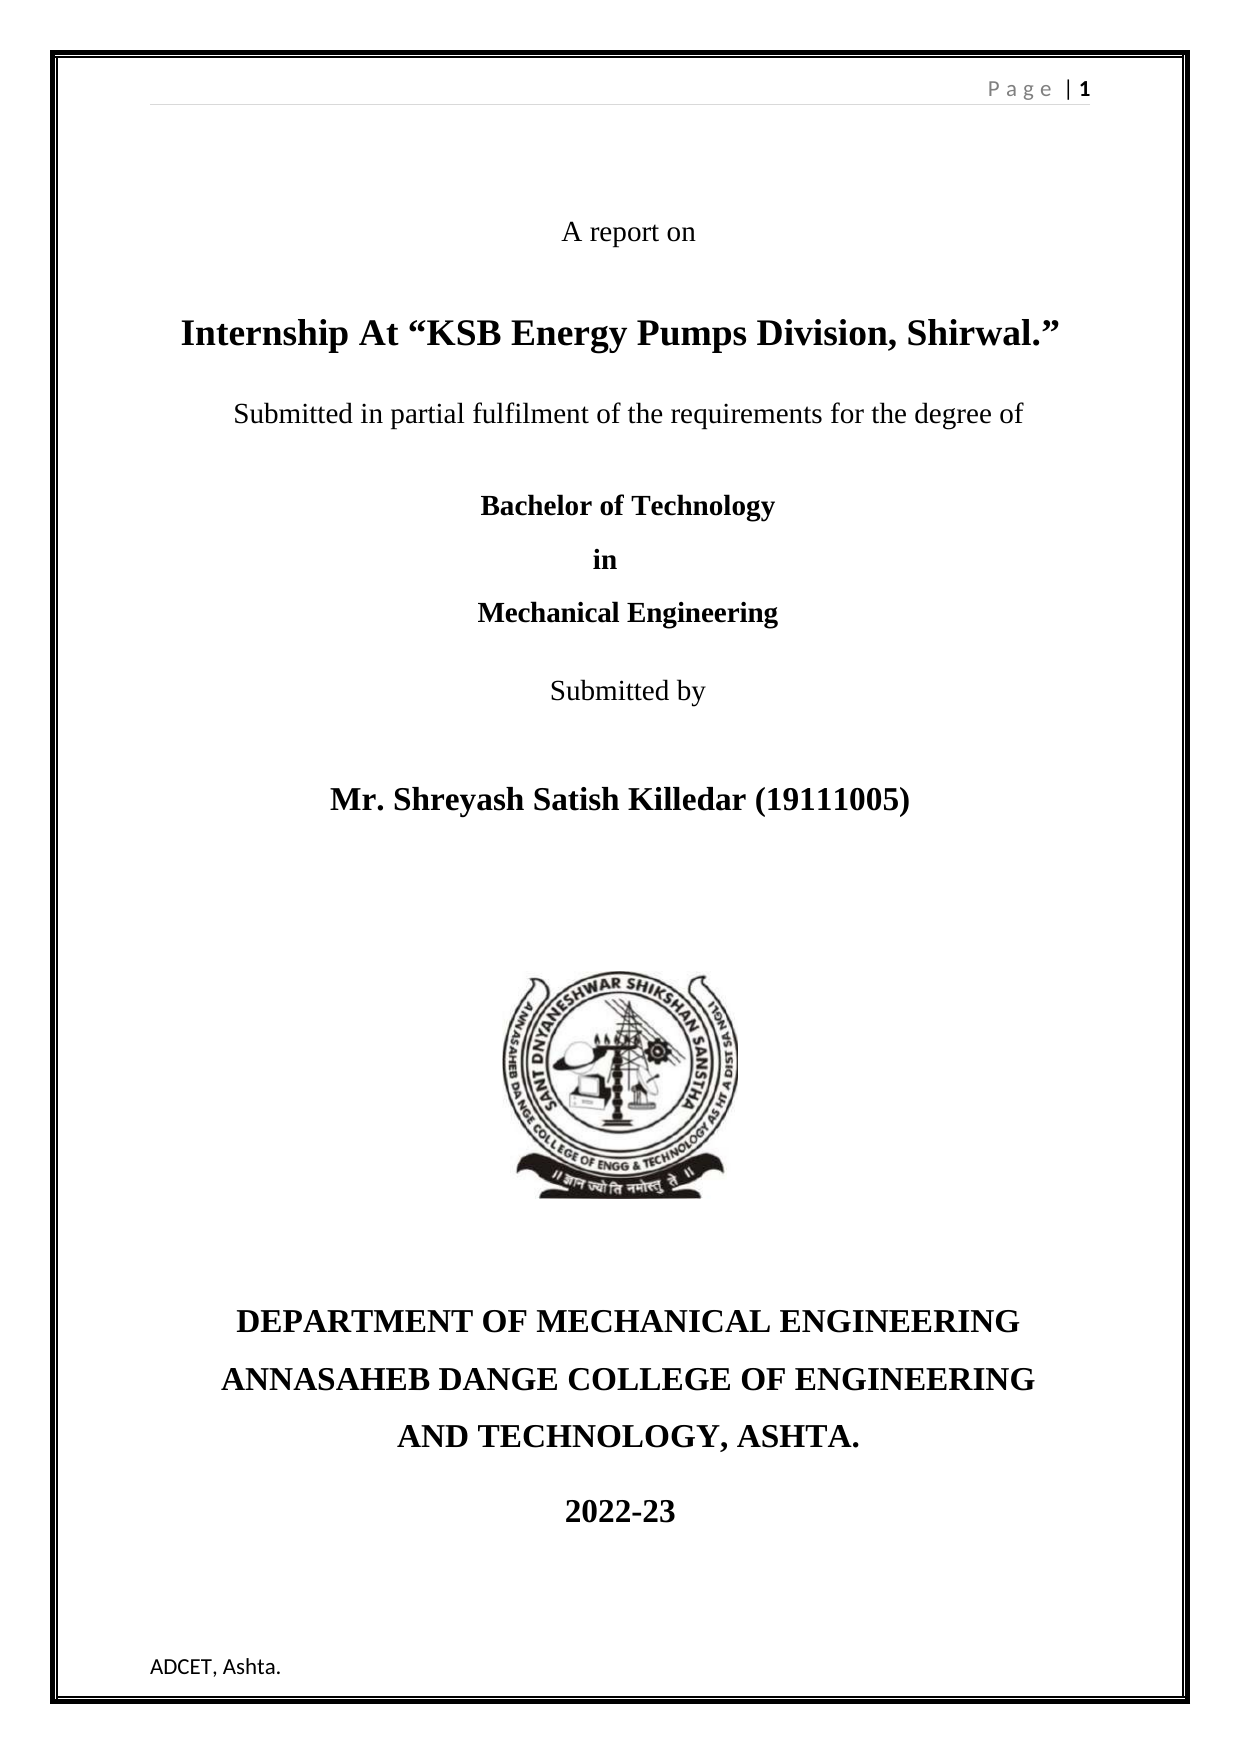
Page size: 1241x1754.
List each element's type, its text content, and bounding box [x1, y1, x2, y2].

text Internship At “KSB Energy Pumps Division, Shirwal.” [150, 310, 1090, 353]
text Submitted in partial fulfilment of the requirements for the degree of [177, 396, 1079, 430]
subtitle Mechanical Engineering [176, 595, 1079, 629]
text Submitted by [176, 673, 1079, 707]
text in [177, 542, 1032, 576]
subtitle Bachelor of Technology [177, 488, 1079, 522]
text 2022-23 [150, 1491, 1090, 1529]
picture [502, 971, 738, 1199]
text DEPARTMENT OF MECHANICAL ENGINEERING ANNASAHEB DANGE COLLEGE OF ENGINEERING AND TECHNOLOGY, ASHTA. [183, 1302, 1074, 1455]
text A report on [177, 214, 1079, 248]
text Mr. Shreyash Satish Killedar (19111005) [150, 779, 1090, 817]
